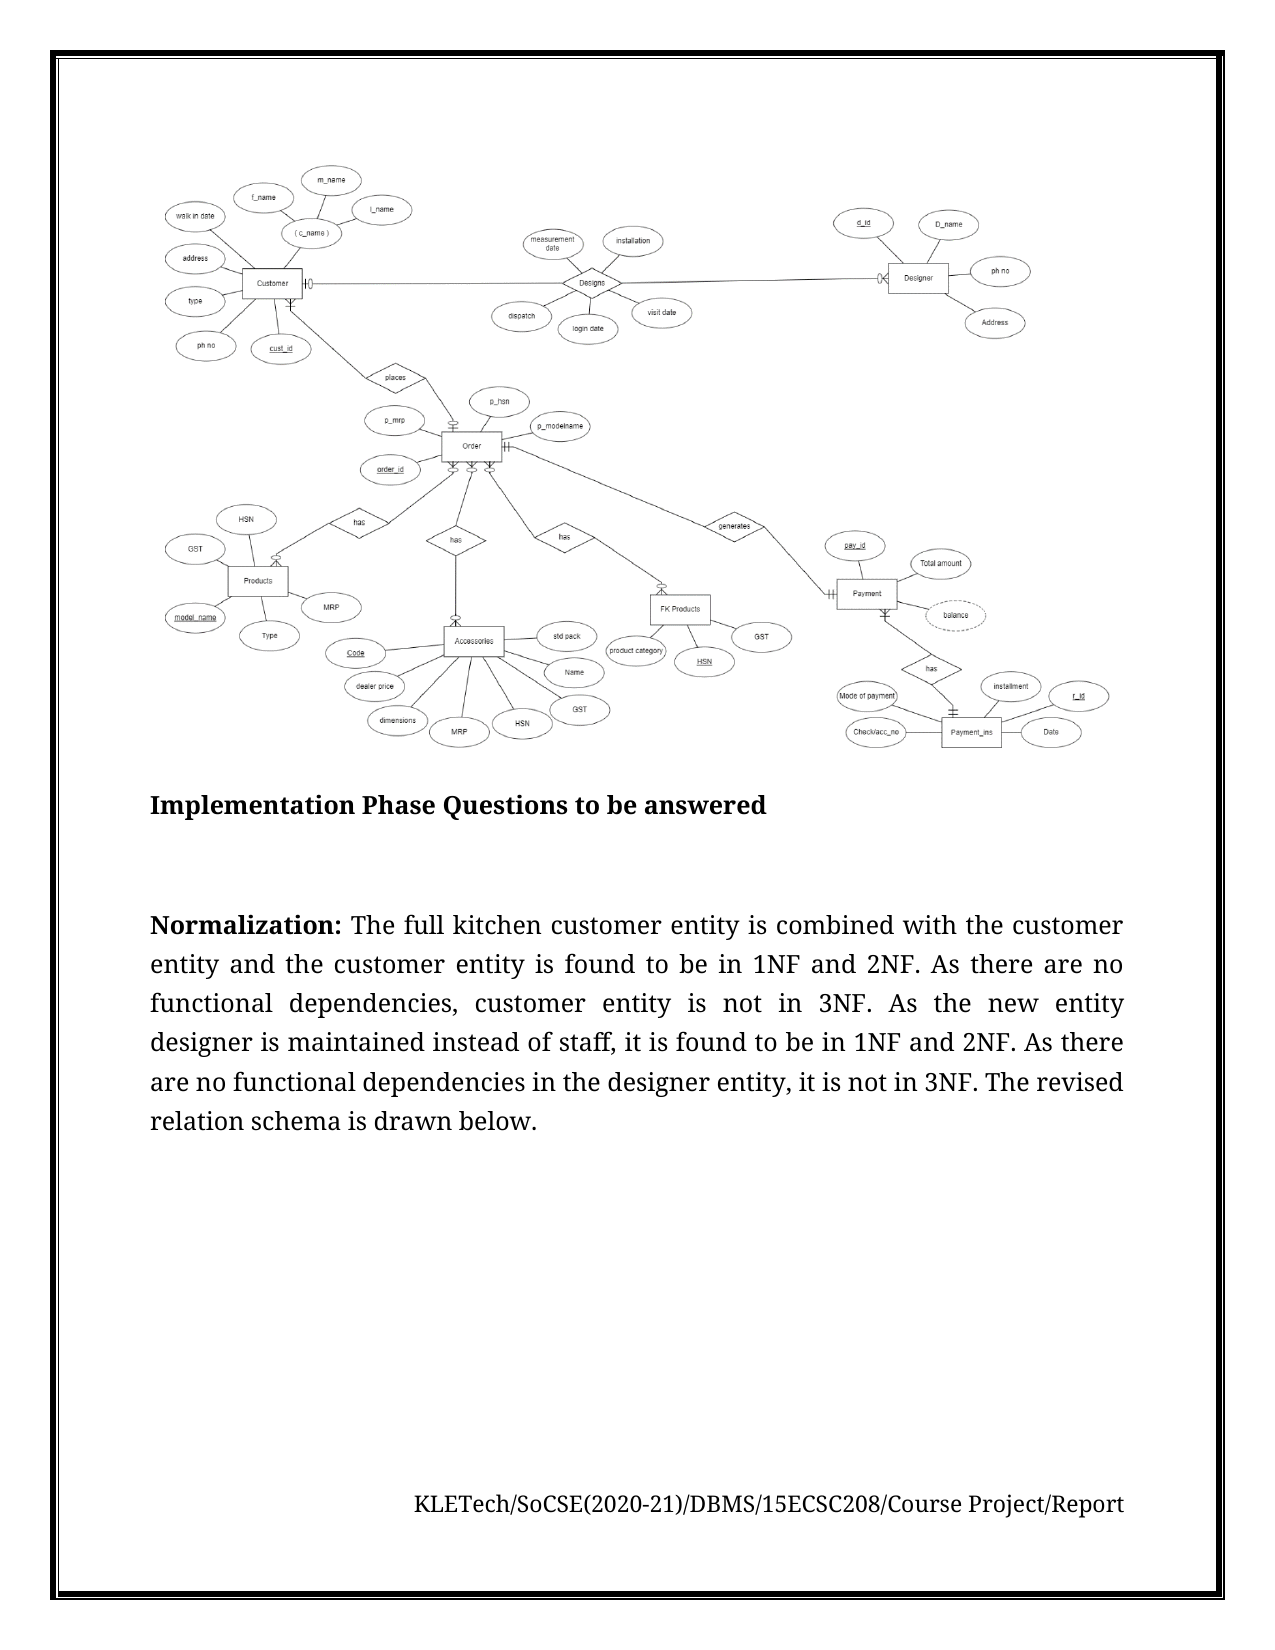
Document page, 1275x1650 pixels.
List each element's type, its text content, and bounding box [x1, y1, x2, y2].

text Implementation Phase Questions to be answered [150, 787, 1125, 822]
text Normalization: The full kitchen customer entity is combined with the customer entity and the customer entity is found to be in 1NF and 2NF. As there are no functional dependencies, customer entity is not in 3NF. As the new entity designer is maintained instead of staff, it is found to be in 1NF and 2NF. As there are no functional dependencies in the designer entity, it is not in 3NF. The revised relation schema is drawn below. [150, 907, 1125, 1137]
picture [150, 150, 1124, 763]
